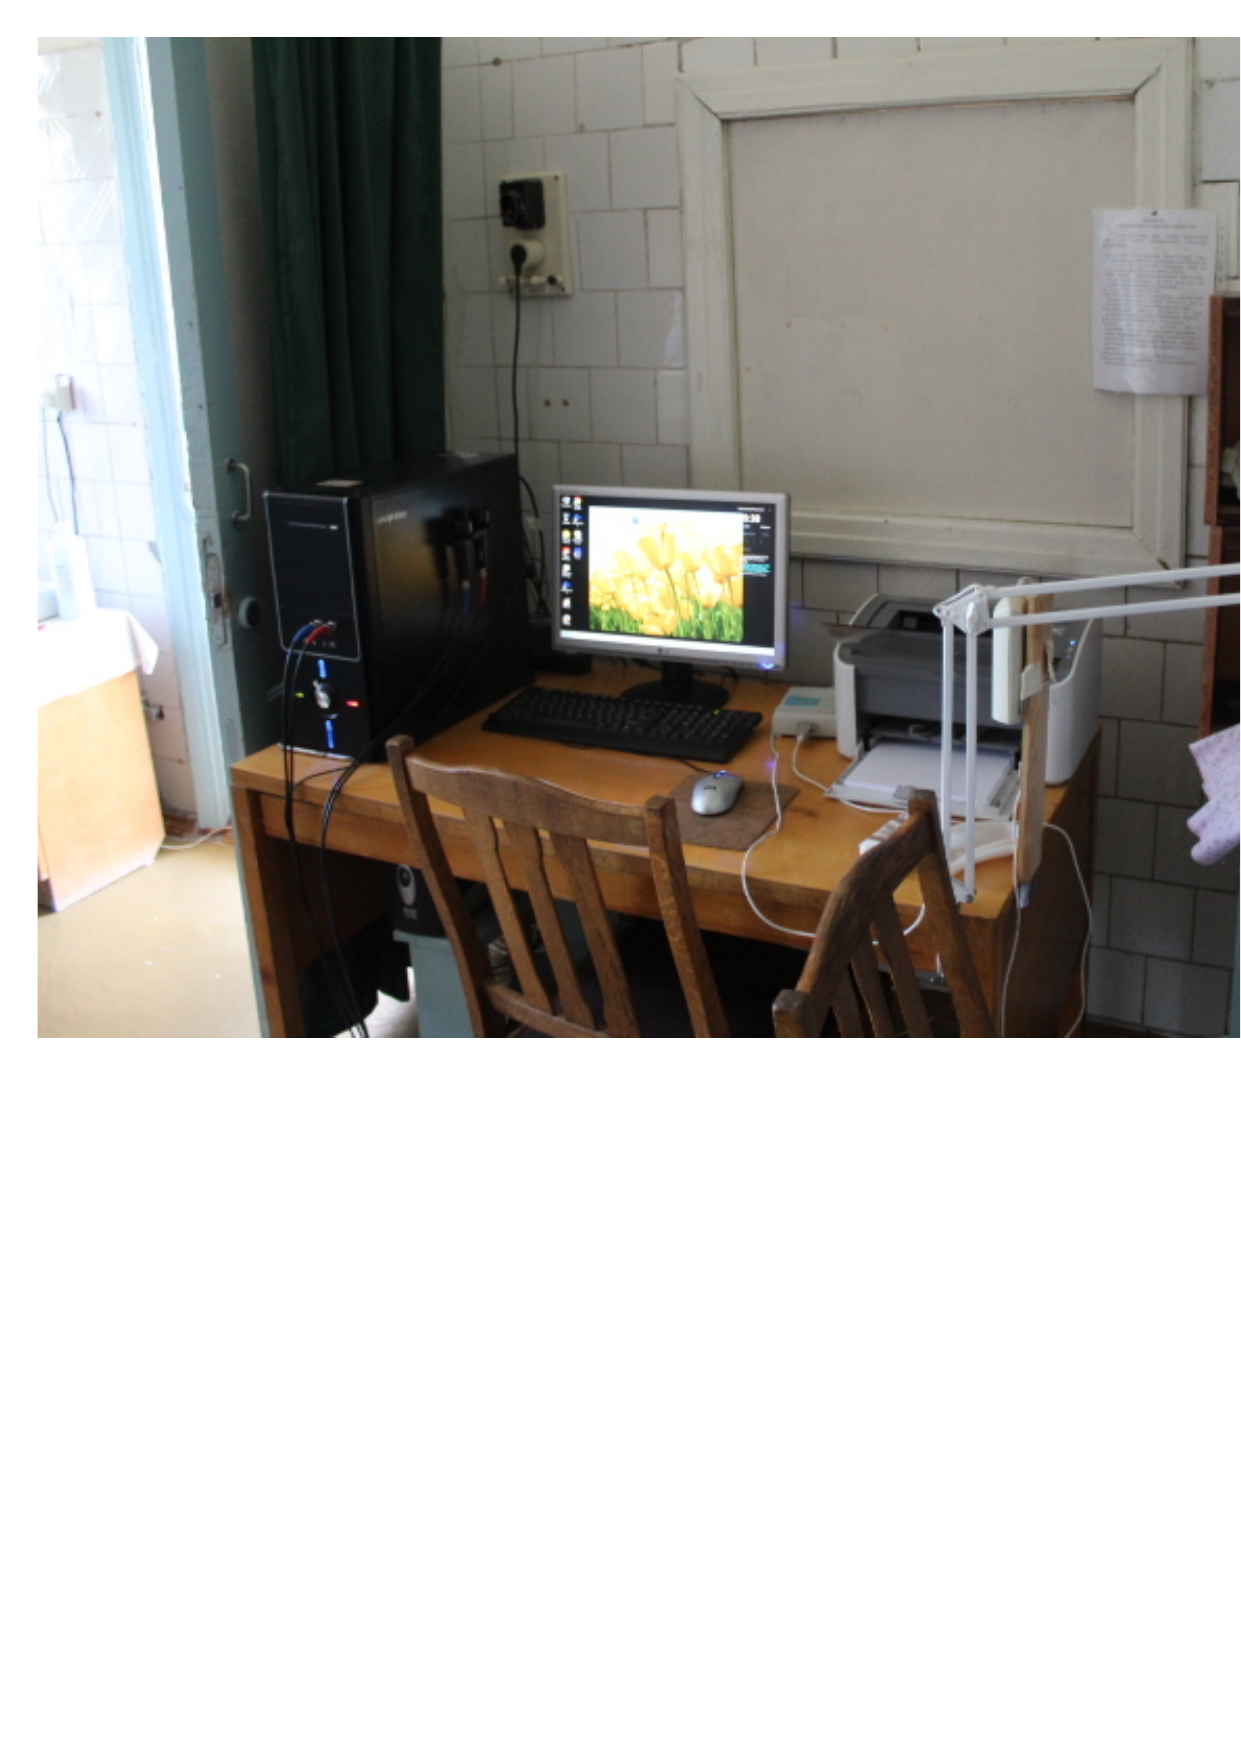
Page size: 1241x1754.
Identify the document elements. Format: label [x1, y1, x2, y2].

picture [37, 37, 1241, 1038]
